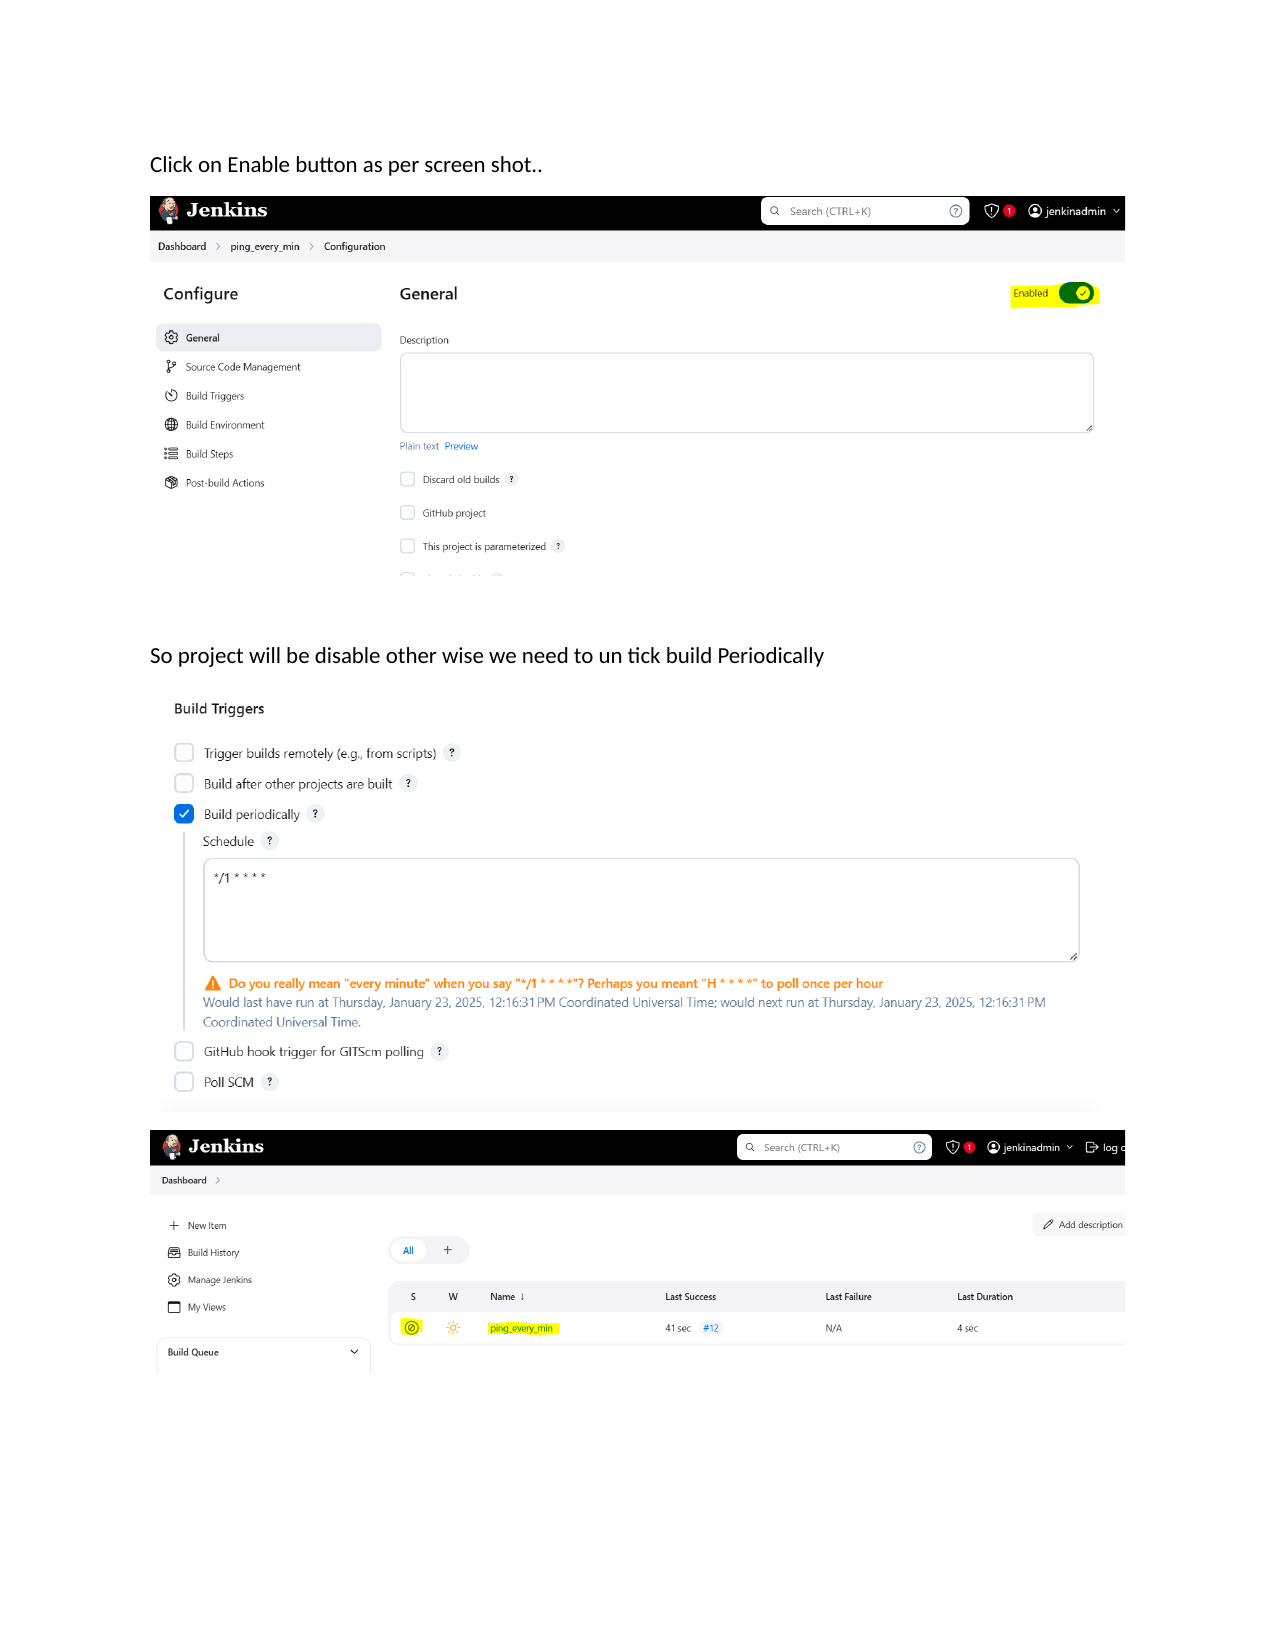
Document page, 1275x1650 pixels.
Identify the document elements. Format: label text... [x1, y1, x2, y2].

picture [150, 687, 1125, 1112]
text Click on Enable button as per screen shot.. [150, 150, 1125, 178]
picture [150, 196, 1125, 576]
text So project will be disable other wise we need to un tick build Periodically [150, 641, 1125, 669]
picture [150, 1130, 1125, 1373]
